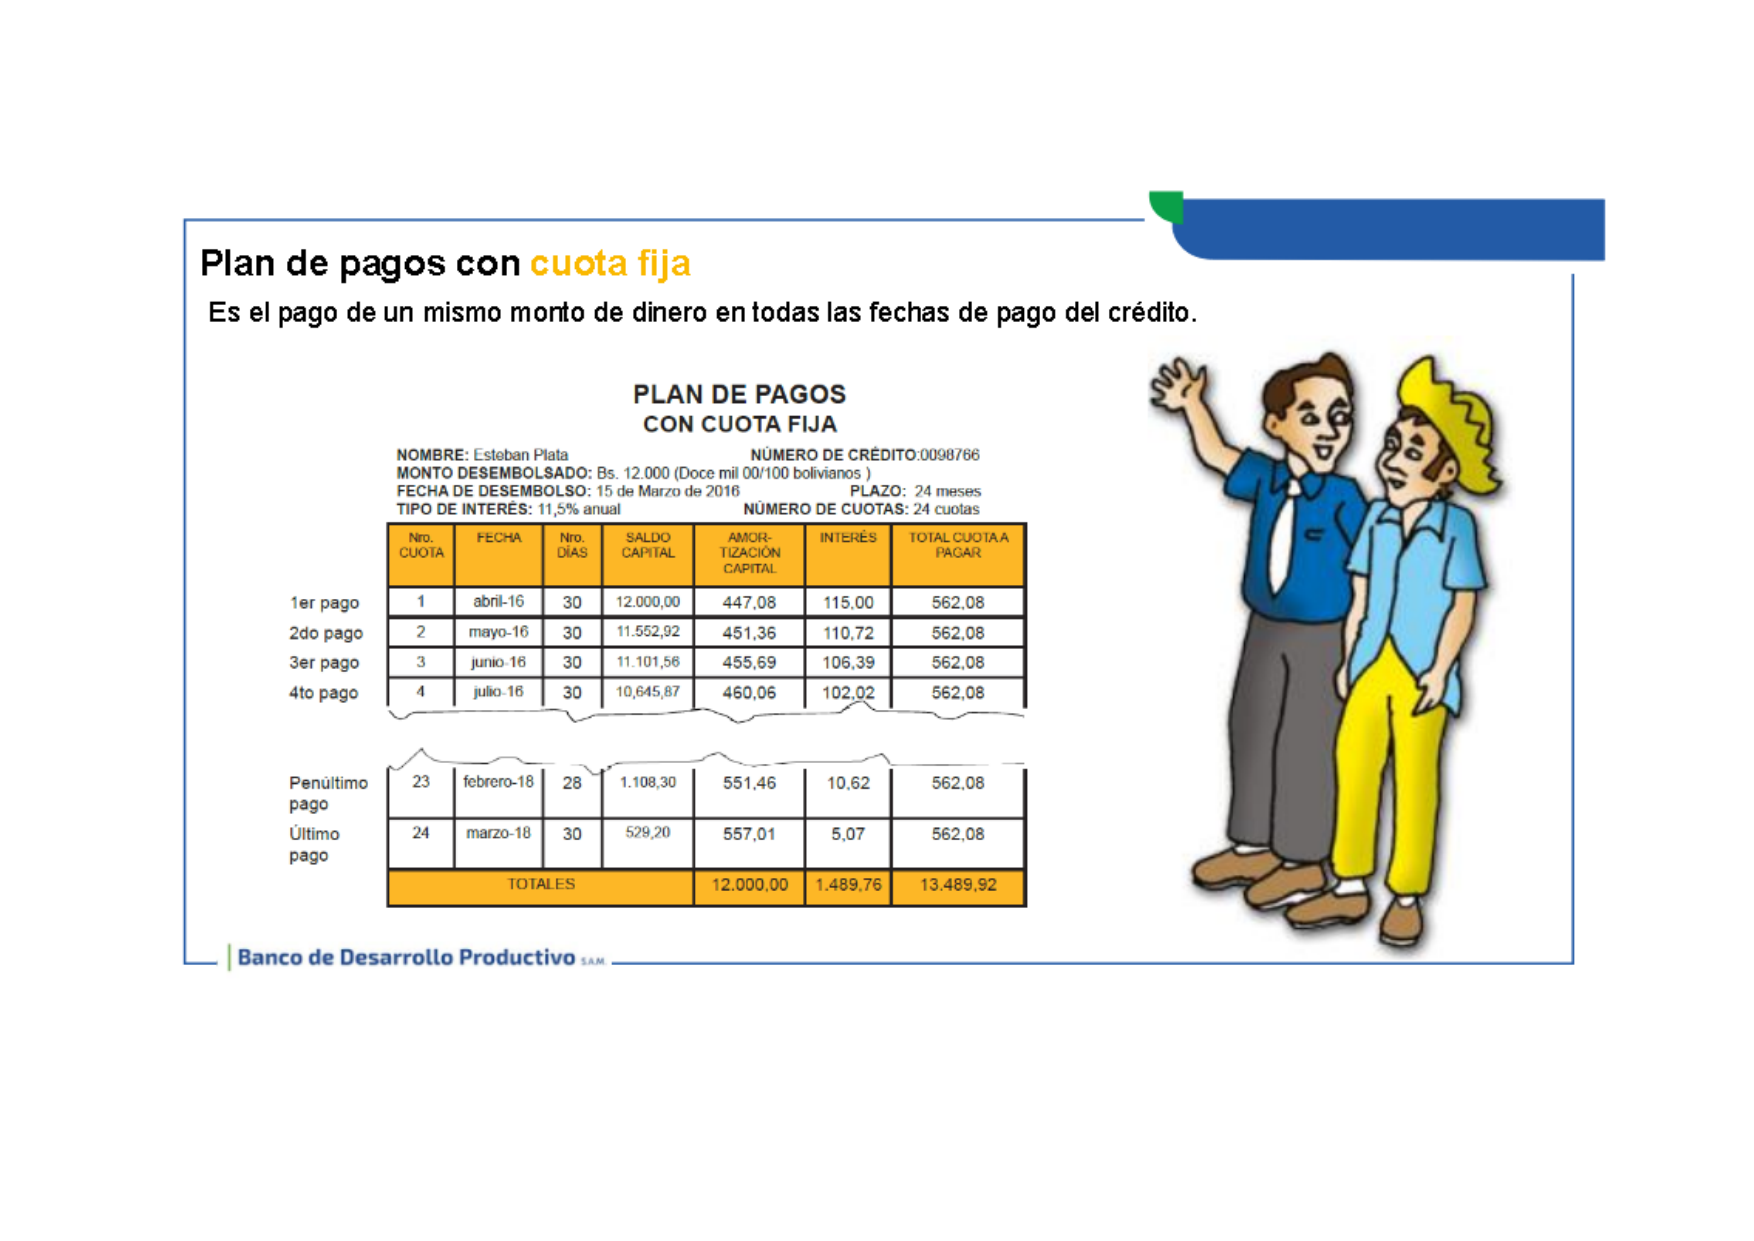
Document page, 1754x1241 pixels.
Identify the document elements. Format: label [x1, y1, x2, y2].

picture [147, 177, 1607, 1002]
